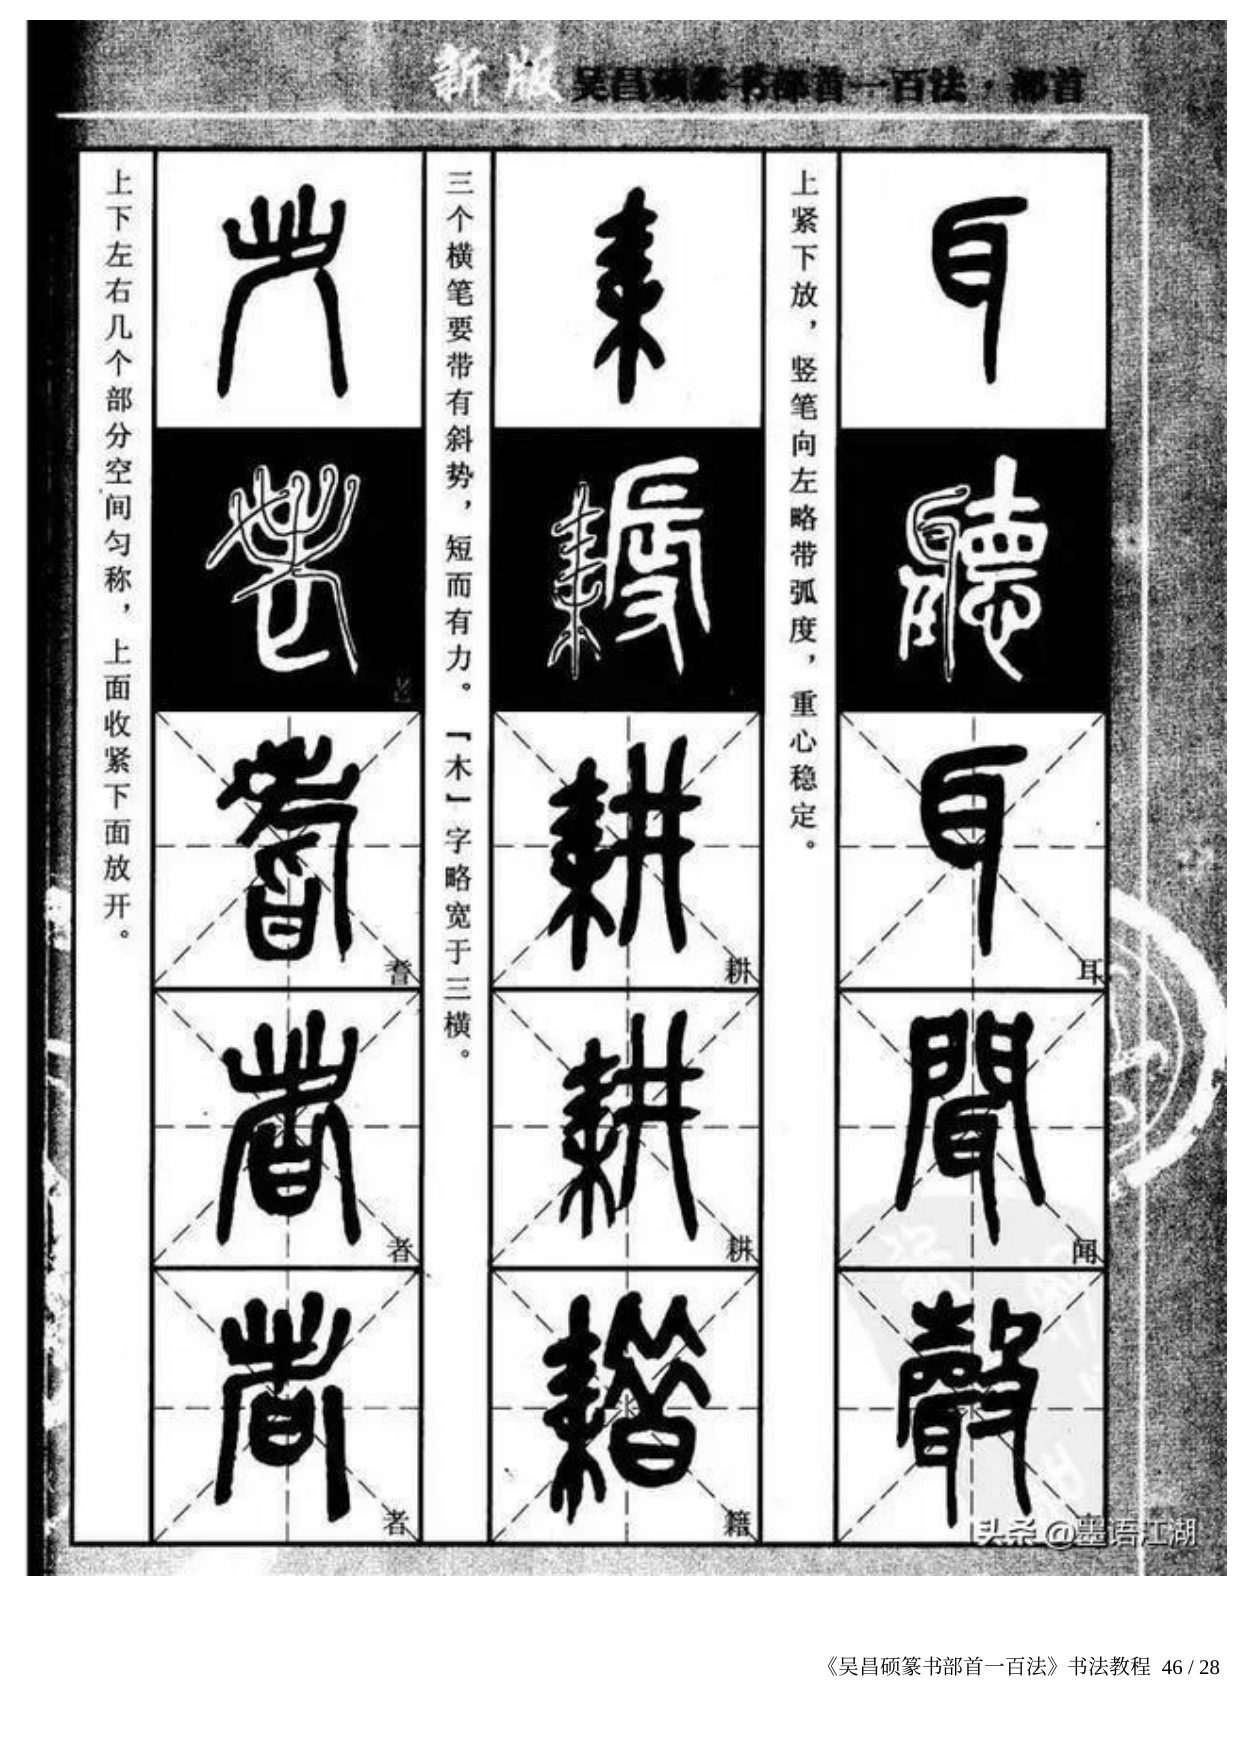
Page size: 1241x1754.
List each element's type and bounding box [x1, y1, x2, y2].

picture [20, 20, 1227, 1576]
